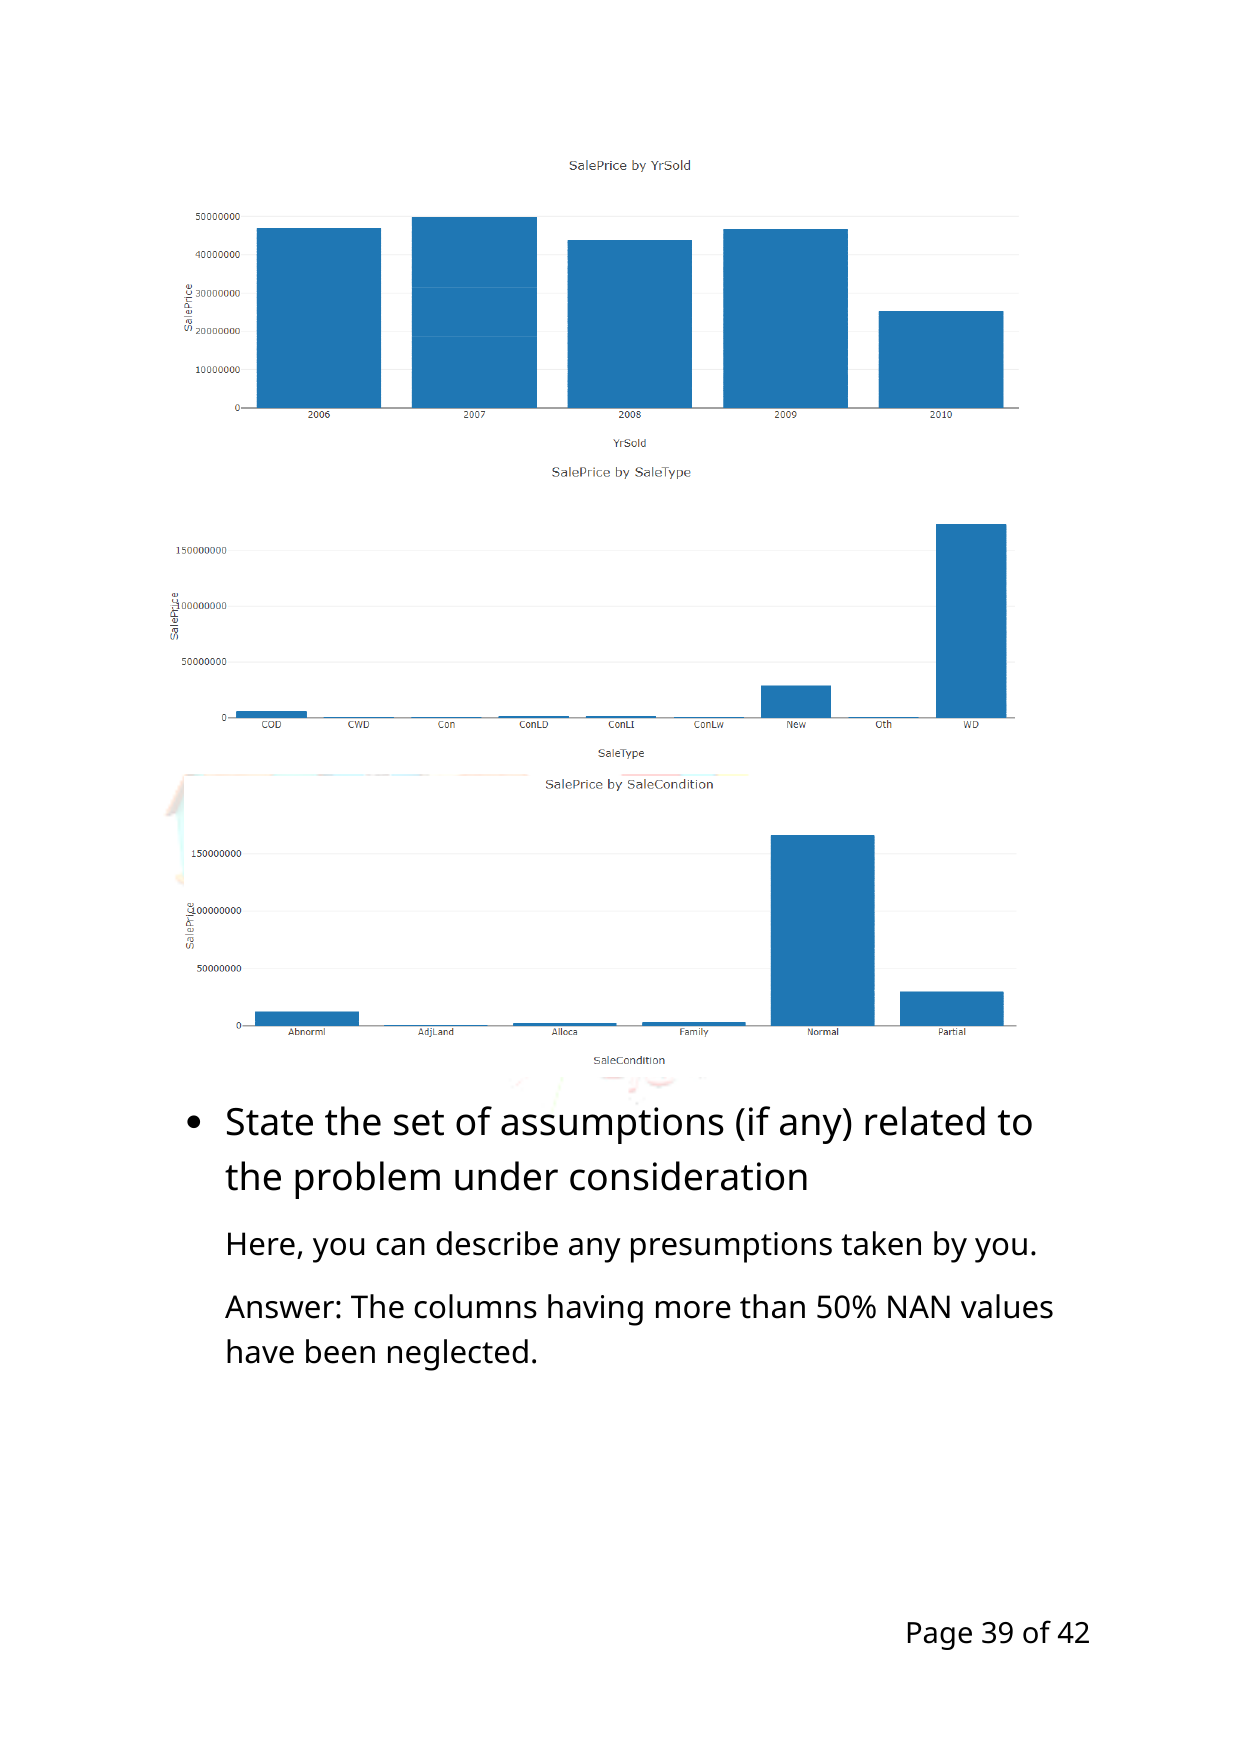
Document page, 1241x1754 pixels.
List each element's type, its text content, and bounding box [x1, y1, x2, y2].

picture [170, 458, 1071, 774]
text Here, you can describe any presumptions taken by you. [150, 1222, 1090, 1264]
text Answer: The columns having more than 50% NAN values have been neglected. [225, 1284, 1090, 1373]
picture [179, 150, 1061, 457]
picture [184, 776, 1057, 1077]
list State the set of assumptions (if any) related to the problem under consideration [187, 1095, 1090, 1201]
